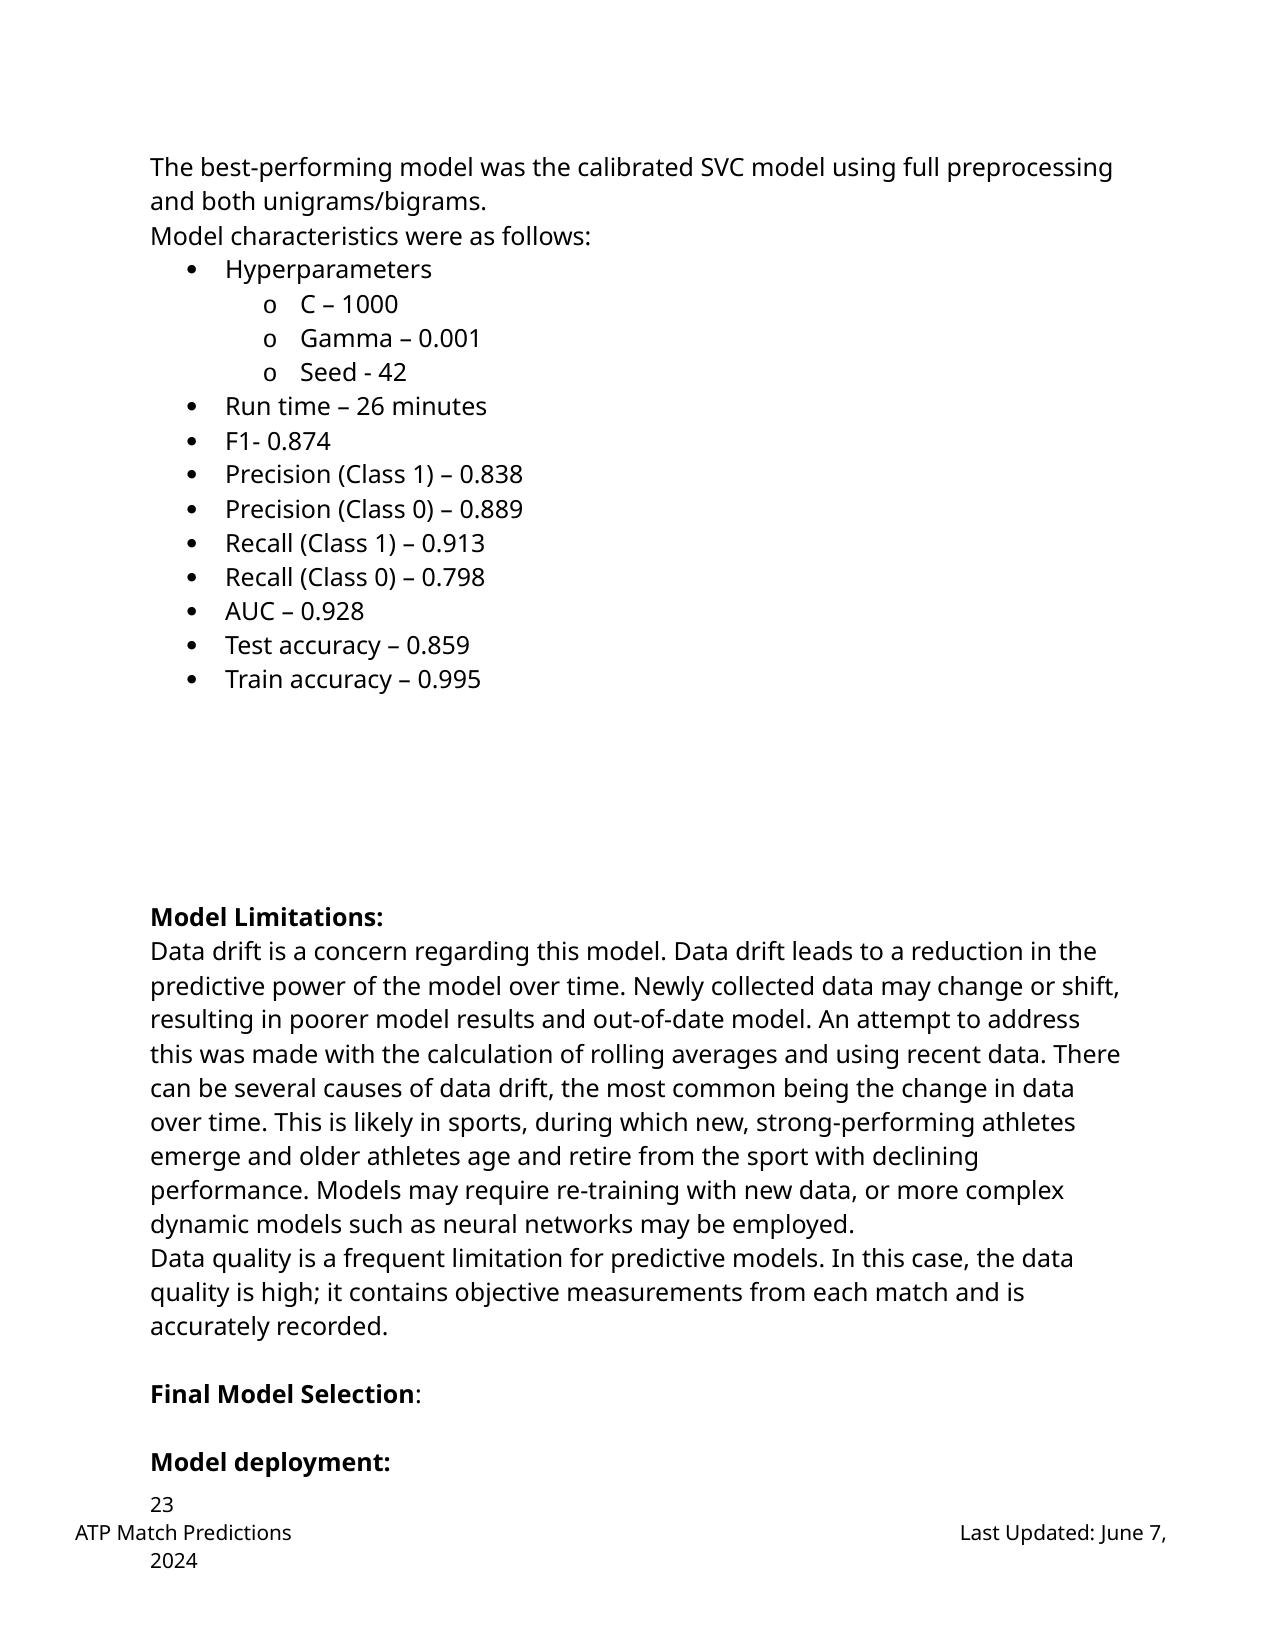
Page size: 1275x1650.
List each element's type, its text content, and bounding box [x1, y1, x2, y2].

text Model Limitations: [150, 900, 1125, 934]
list Train accuracy – 0.995 [187, 662, 1125, 696]
list Seed - 42 [262, 355, 1125, 389]
list Recall (Class 0) – 0.798 [187, 559, 1125, 593]
text Final Model Selection: [150, 1377, 1125, 1411]
list C – 1000 [262, 286, 1125, 321]
list Hyperparameters [187, 252, 1125, 286]
text Model characteristics were as follows: [150, 218, 1125, 252]
list F1- 0.874 [187, 423, 1125, 457]
text Model deployment: [150, 1445, 1125, 1479]
list Test accuracy – 0.859 [187, 627, 1125, 662]
text Data drift is a concern regarding this model. Data drift leads to a reduction in the predictive power of the model over time. Newly collected data may change or shift, resulting in poorer model results and out-of-date model. An attempt to address this was made with the calculation of rolling averages and using recent data. There can be several causes of data drift, the most common being the change in data over time. This is likely in sports, during which new, strong-performing athletes emerge and older athletes age and retire from the sport with declining performance. Models may require re-training with new data, or more complex dynamic models such as neural networks may be employed. [150, 934, 1125, 1241]
list Recall (Class 1) – 0.913 [187, 525, 1125, 559]
list Precision (Class 0) – 0.889 [187, 491, 1125, 525]
text The best-performing model was the calibrated SVC model using full preprocessing and both unigrams/bigrams. [150, 150, 1125, 218]
text Data quality is a frequent limitation for predictive models. In this case, the data quality is high; it contains objective measurements from each match and is accurately recorded. [150, 1241, 1125, 1343]
list Gamma – 0.001 [262, 321, 1125, 355]
list Precision (Class 1) – 0.838 [187, 457, 1125, 491]
list Run time – 26 minutes [187, 389, 1125, 423]
list AUC – 0.928 [187, 593, 1125, 627]
